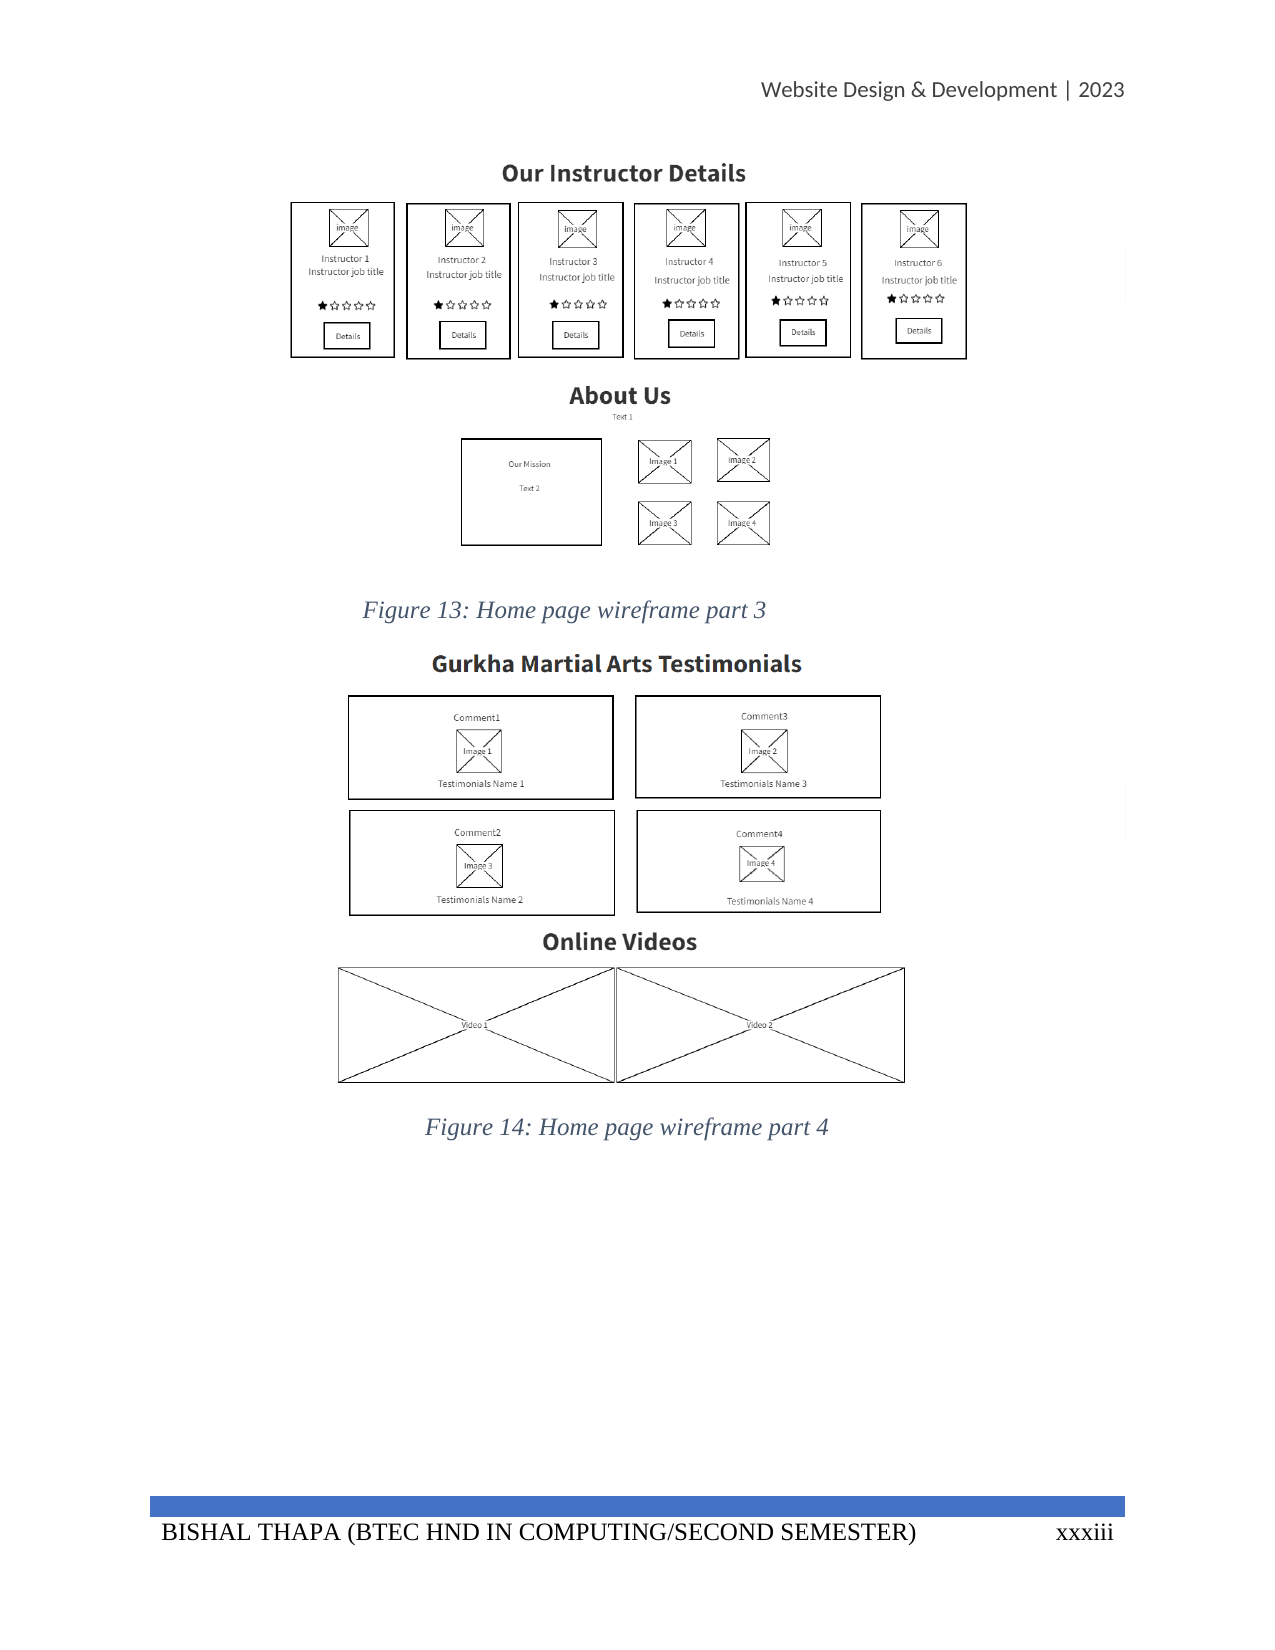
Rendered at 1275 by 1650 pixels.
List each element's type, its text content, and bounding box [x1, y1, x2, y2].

picture [150, 150, 1125, 577]
text Figure 13: Home page wireframe part 3 [150, 595, 1125, 624]
text Figure 14: Home page wireframe part 4 [150, 1112, 1125, 1141]
picture [150, 645, 1125, 1094]
